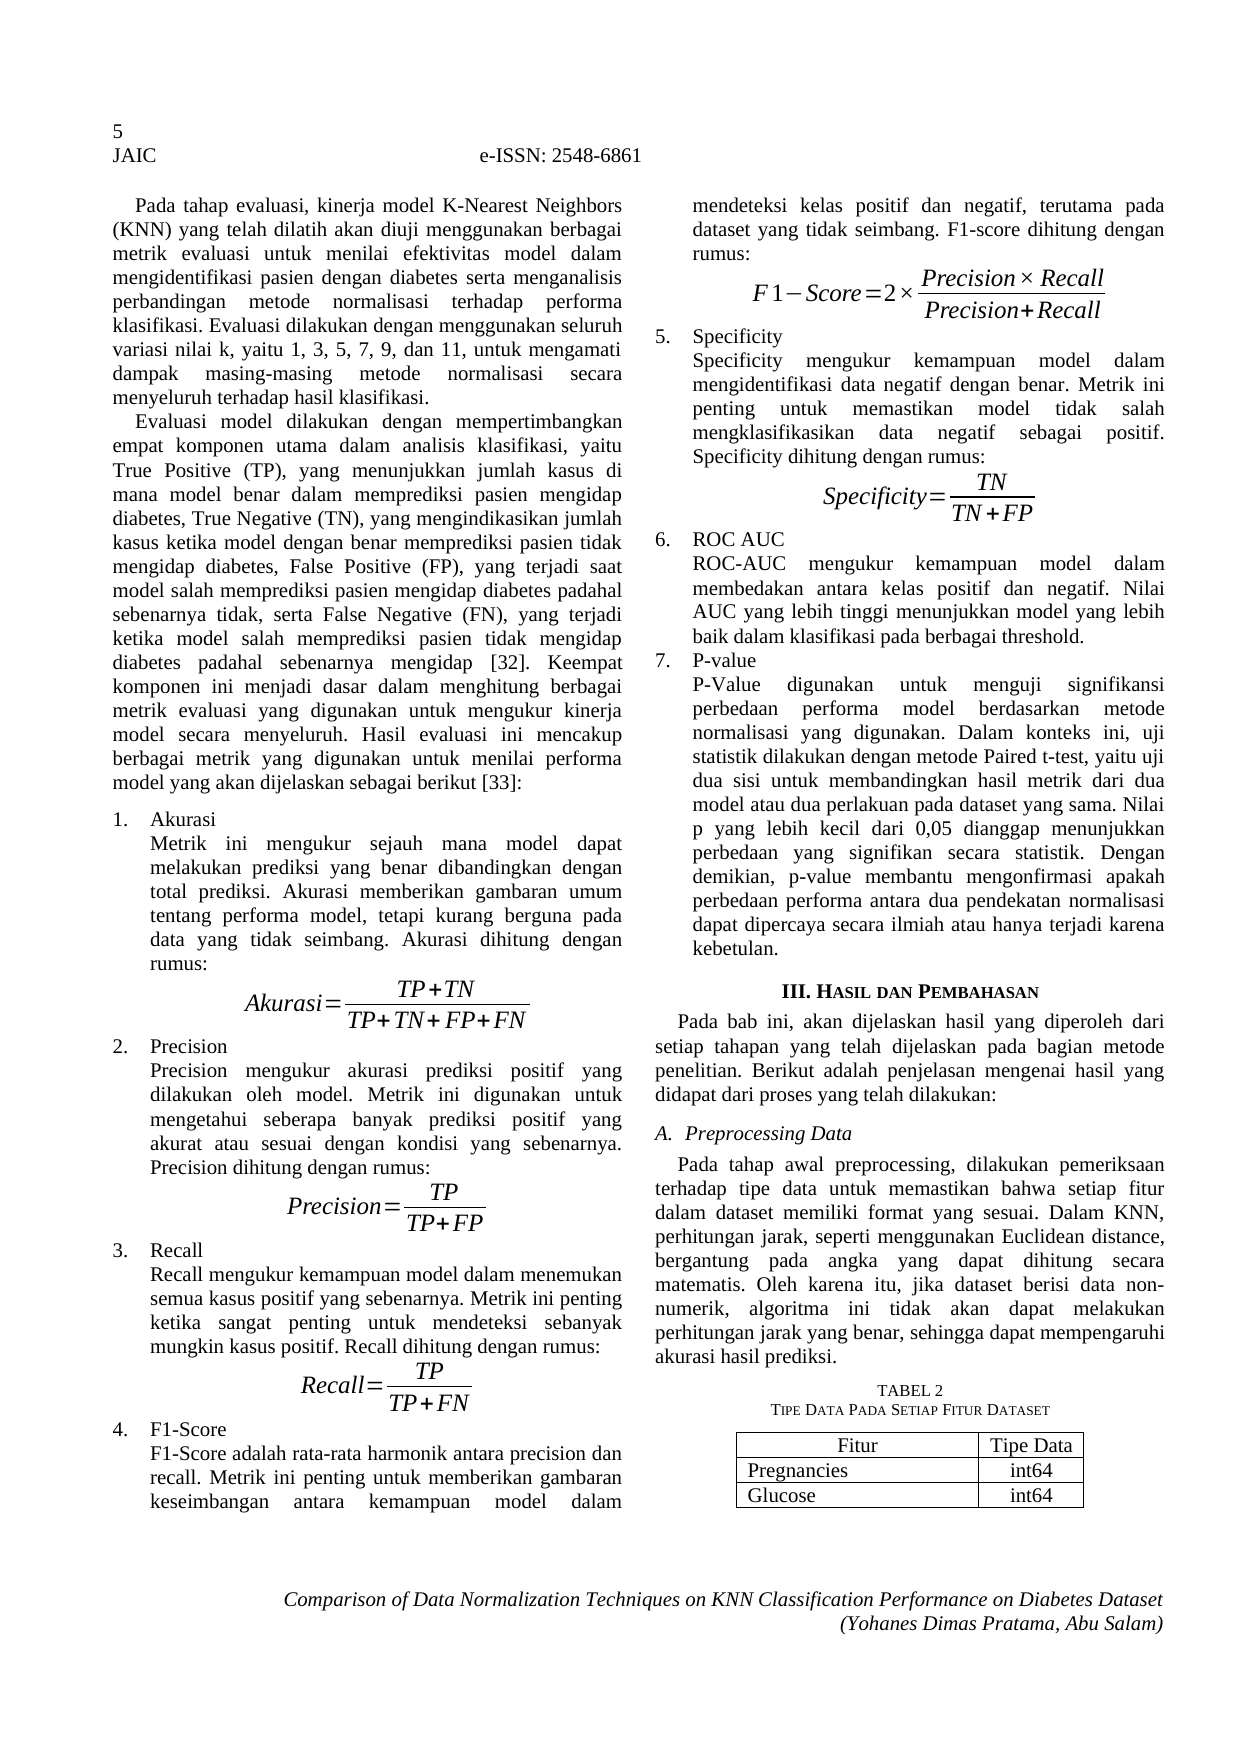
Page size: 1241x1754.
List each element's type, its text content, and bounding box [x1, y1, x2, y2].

list Precision [112, 1034, 623, 1058]
list Specificity [655, 324, 1165, 348]
text Evaluasi model dilakukan dengan mempertimbangkan empat komponen utama dalam analisis klasifikasi, yaitu True Positive (TP), yang menunjukkan jumlah kasus di mana model benar dalam memprediksi pasien mengidap diabetes, True Negative (TN), yang mengindikasikan jumlah kasus ketika model dengan benar memprediksi pasien tidak mengidap diabetes, False Positive (FP), yang terjadi saat model salah memprediksi pasien mengidap diabetes padahal sebenarnya tidak, serta False Negative (FN), yang terjadi ketika model salah memprediksi pasien tidak mengidap diabetes padahal sebenarnya mengidap . Keempat komponen ini menjadi dasar dalam menghitung berbagai metrik evaluasi yang digunakan untuk mengukur kinerja model secara menyeluruh. Hasil evaluasi ini mencakup berbagai metrik yang digunakan untuk menilai performa model yang akan dijelaskan sebagai berikut : [112, 409, 623, 794]
table_header Tipe Data [979, 1433, 1083, 1457]
list Preprocessing Data [655, 1121, 1165, 1145]
list Metrik ini mengukur sejauh mana model dapat melakukan prediksi yang benar dibandingkan dengan total prediksi. Akurasi memberikan gambaran umum tentang performa model, tetapi kurang berguna pada data yang tidak seimbang. Akurasi dihitung dengan rumus: [150, 831, 623, 975]
text Pada bab ini, akan dijelaskan hasil yang diperoleh dari setiap tahapan yang telah dijelaskan pada bagian metode penelitian. Berikut adalah penjelasan mengenai hasil yang didapat dari proses yang telah dilakukan: [655, 1009, 1165, 1106]
list Precision mengukur akurasi prediksi positif yang dilakukan oleh model. Metrik ini digunakan untuk mengetahui seberapa banyak prediksi positif yang akurat atau sesuai dengan kondisi yang sebenarnya. Precision dihitung dengan rumus: [150, 1058, 623, 1179]
list F1-Score adalah rata-rata harmonik antara precision dan recall. Metrik ini penting untuk memberikan gambaran keseimbangan antara kemampuan model dalam mendeteksi kelas positif dan negatif, terutama pada dataset yang tidak seimbang. F1-score dihitung dengan rumus: [150, 1441, 623, 1513]
list F1-Score [112, 1417, 623, 1441]
list Specificity mengukur kemampuan model dalam mengidentifikasi data negatif dengan benar. Metrik ini penting untuk memastikan model tidak salah mengklasifikasikan data negatif sebagai positif. Specificity dihitung dengan rumus: [692, 348, 1165, 468]
text III. Hasil dan Pembahasan [655, 979, 1165, 1003]
table_cell int64 [979, 1458, 1083, 1482]
list P-Value digunakan untuk menguji signifikansi perbedaan performa model berdasarkan metode normalisasi yang digunakan. Dalam konteks ini, uji statistik dilakukan dengan metode Paired t-test, yaitu uji dua sisi untuk membandingkan hasil metrik dari dua model atau dua perlakuan pada dataset yang sama. Nilai p yang lebih kecil dari 0,05 dianggap menunjukkan perbedaan yang signifikan secara statistik. Dengan demikian, p-value membantu mengonfirmasi apakah perbedaan performa antara dua pendekatan normalisasi dapat dipercaya secara ilmiah atau hanya terjadi karena kebetulan. [692, 672, 1165, 960]
text Pada tahap evaluasi, kinerja model K-Nearest Neighbors (KNN) yang telah dilatih akan diuji menggunakan berbagai metrik evaluasi untuk menilai efektivitas model dalam mengidentifikasi pasien dengan diabetes serta menganalisis perbandingan metode normalisasi terhadap performa klasifikasi. Evaluasi dilakukan dengan menggunakan seluruh variasi nilai k, yaitu 1, 3, 5, 7, 9, dan 11, untuk mengamati dampak masing-masing metode normalisasi secara menyeluruh terhadap hasil klasifikasi. [112, 193, 623, 409]
list ROC-AUC mengukur kemampuan model dalam membedakan antara kelas positif dan negatif. Nilai AUC yang lebih tinggi menunjukkan model yang lebih baik dalam klasifikasi pada berbagai threshold. [692, 551, 1165, 648]
table_cell Glucose [737, 1483, 978, 1507]
table_header Fitur [737, 1433, 978, 1457]
list ROC AUC [655, 527, 1165, 551]
text TABEL 2 Tipe Data Pada Setiap Fitur Dataset [655, 1381, 1165, 1419]
table_cell int64 [979, 1483, 1083, 1507]
list P-value [655, 648, 1165, 672]
list Recall [112, 1238, 623, 1262]
list Recall mengukur kemampuan model dalam menemukan semua kasus positif yang sebenarnya. Metrik ini penting ketika sangat penting untuk mendeteksi sebanyak mungkin kasus positif. Recall dihitung dengan rumus: [150, 1262, 623, 1358]
table_cell Pregnancies [737, 1458, 978, 1482]
text Pada tahap awal preprocessing, dilakukan pemeriksaan terhadap tipe data untuk memastikan bahwa setiap fitur dalam dataset memiliki format yang sesuai. Dalam KNN, perhitungan jarak, seperti menggunakan Euclidean distance, bergantung pada angka yang dapat dihitung secara matematis. Oleh karena itu, jika dataset berisi data non-numerik, algoritma ini tidak akan dapat melakukan perhitungan jarak yang benar, sehingga dapat mempengaruhi akurasi hasil prediksi. [655, 1152, 1165, 1368]
list Akurasi [112, 807, 623, 831]
list F1-Score adalah rata-rata harmonik antara precision dan recall. Metrik ini penting untuk memberikan gambaran keseimbangan antara kemampuan model dalam mendeteksi kelas positif dan negatif, terutama pada dataset yang tidak seimbang. F1-score dihitung dengan rumus: [692, 193, 1165, 265]
